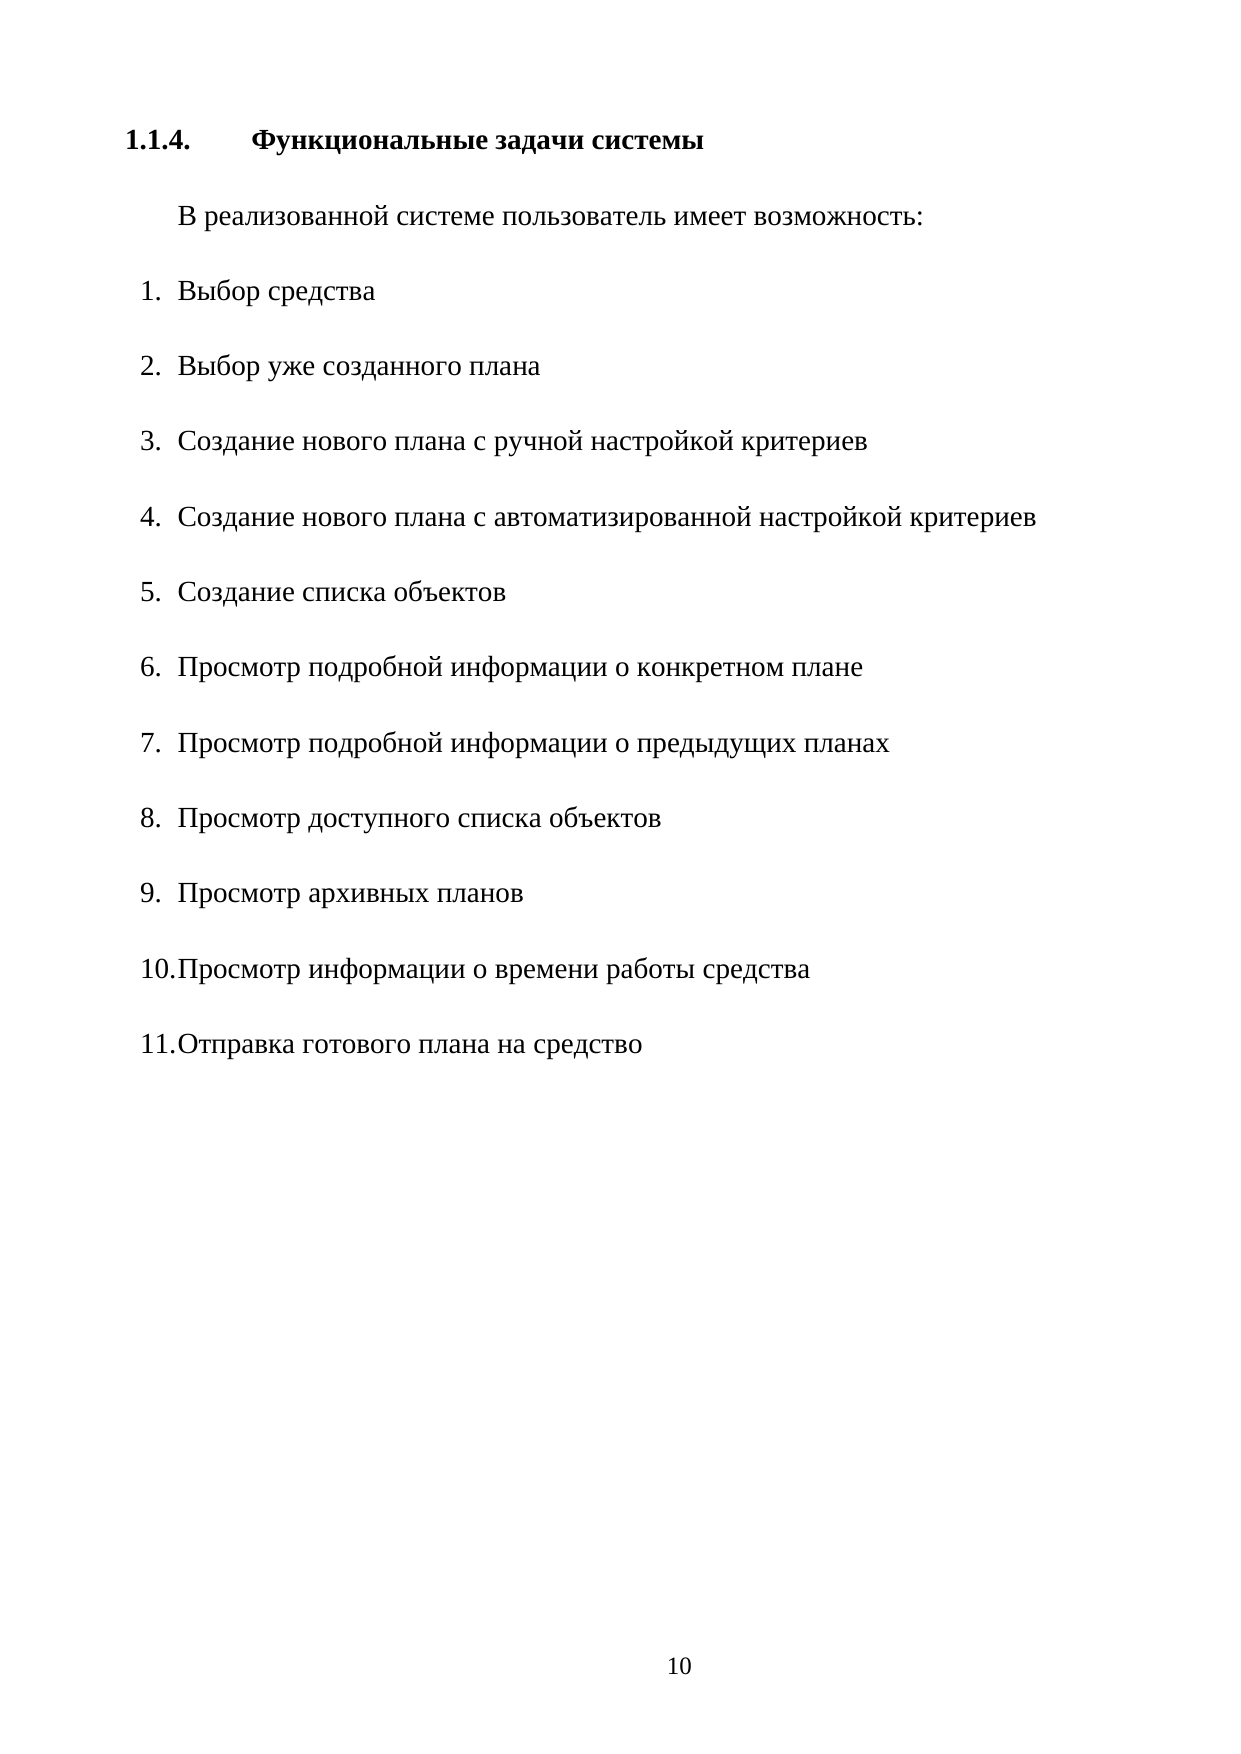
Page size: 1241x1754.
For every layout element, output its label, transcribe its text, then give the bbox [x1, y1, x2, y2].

text В реализованной системе пользователь имеет возможность: [177, 198, 1153, 231]
list Отправка готового плана на средство [140, 1026, 1153, 1059]
list Выбор средства [140, 273, 1153, 306]
list Создание нового плана с автоматизированной настройкой критериев [140, 499, 1153, 532]
list Создание списка объектов [140, 574, 1153, 608]
list Выбор уже созданного плана [140, 348, 1153, 382]
list Просмотр подробной информации о предыдущих планах [140, 725, 1153, 758]
list Просмотр архивных планов [140, 875, 1153, 909]
subtitle Функциональные задачи системы [125, 122, 1153, 156]
list Просмотр информации о времени работы средства [140, 951, 1153, 984]
list Создание нового плана с ручной настройкой критериев [140, 423, 1153, 457]
list Просмотр доступного списка объектов [140, 800, 1153, 834]
list Просмотр подробной информации о конкретном плане [140, 649, 1153, 683]
